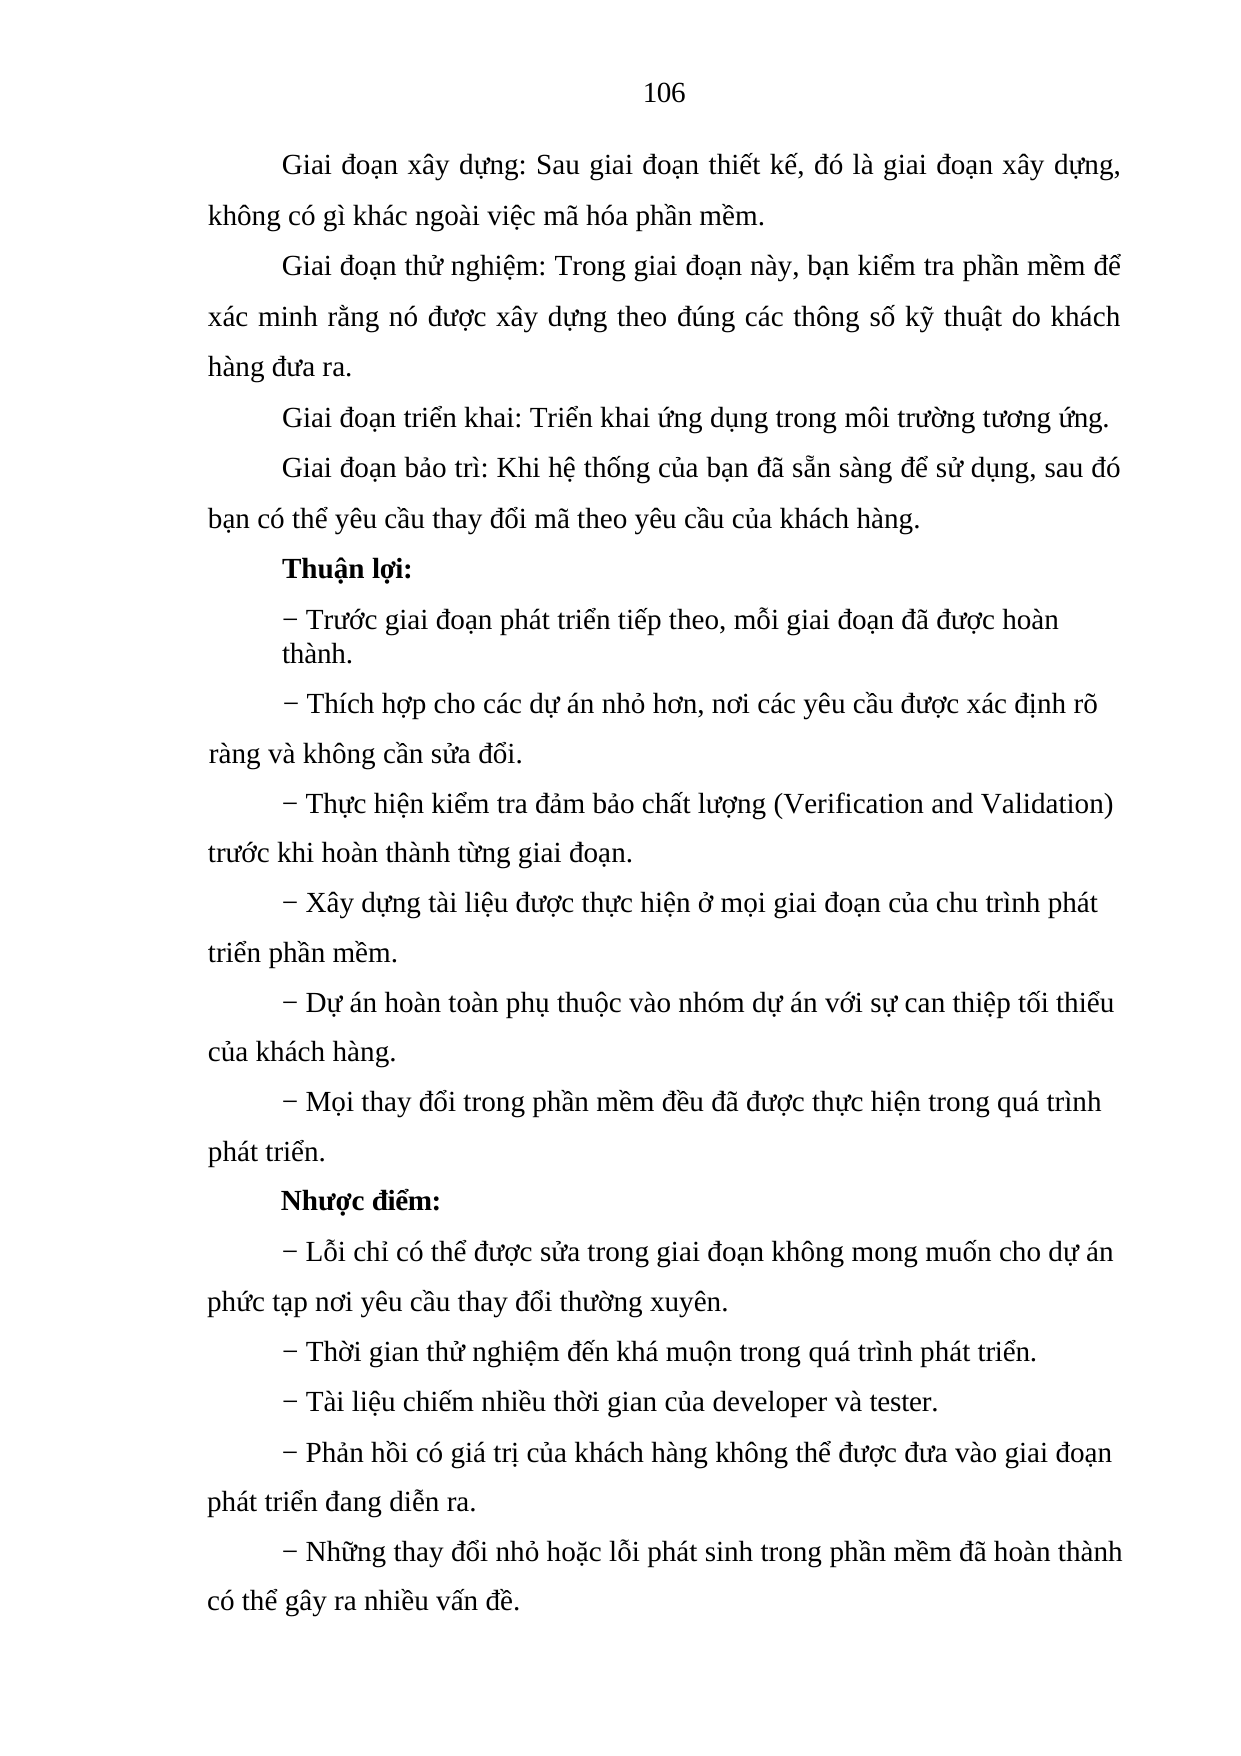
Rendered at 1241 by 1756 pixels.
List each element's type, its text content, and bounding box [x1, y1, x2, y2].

text − Xây dựng tài liệu được thực hiện ở mọi giai đoạn của chu trình phát triển phần mềm. [208, 886, 1137, 968]
subtitle Thuận lợi: [282, 552, 1137, 585]
text − Phản hồi có giá trị của khách hàng không thể được đưa vào giai đoạn phát triển đang diễn ra. [207, 1435, 1129, 1518]
text − Trước giai đoạn phát triển tiếp theo, mỗi giai đoạn đã được hoàn thành. [282, 602, 1137, 669]
text Giai đoạn triển khai: Triển khai ứng dụng trong môi trường tương ứng. [282, 400, 1137, 433]
text Giai đoạn thử nghiệm: Trong giai đoạn này, bạn kiểm tra phần mềm để xác minh rằng nó được xây dựng theo đúng các thông số kỹ thuật do khách hàng đưa ra. [208, 248, 1122, 383]
text − Tài liệu chiếm nhiều thời gian của developer và tester. [282, 1384, 1137, 1418]
text − Những thay đổi nhỏ hoặc lỗi phát sinh trong phần mềm đã hoàn thành có thể gây ra nhiều vấn đề. [207, 1534, 1137, 1617]
subtitle Nhược điểm: [281, 1183, 1137, 1217]
text Giai đoạn bảo trì: Khi hệ thống của bạn đã sẵn sàng để sử dụng, sau đó bạn có thể yêu cầu thay đổi mã theo yêu cầu của khách hàng. [208, 451, 1122, 534]
text − Thực hiện kiểm tra đảm bảo chất lượng (Verification and Validation) trước khi hoàn thành từng giai đoạn. [208, 786, 1137, 869]
text Giai đoạn xây dựng: Sau giai đoạn thiết kế, đó là giai đoạn xây dựng, không có gì khác ngoài việc mã hóa phần mềm. [208, 147, 1122, 231]
text − Thích hợp cho các dự án nhỏ hơn, nơi các yêu cầu được xác định rõ ràng và không cần sửa đổi. [209, 686, 1137, 769]
text − Lỗi chỉ có thể được sửa trong giai đoạn không mong muốn cho dự án phức tạp nơi yêu cầu thay đổi thường xuyên. [207, 1234, 1137, 1317]
text − Thời gian thử nghiệm đến khá muộn trong quá trình phát triển. [282, 1334, 1137, 1367]
text − Mọi thay đổi trong phần mềm đều đã được thực hiện trong quá trình phát triển. [208, 1084, 1137, 1167]
text − Dự án hoàn toàn phụ thuộc vào nhóm dự án với sự can thiệp tối thiểu của khách hàng. [208, 985, 1137, 1068]
